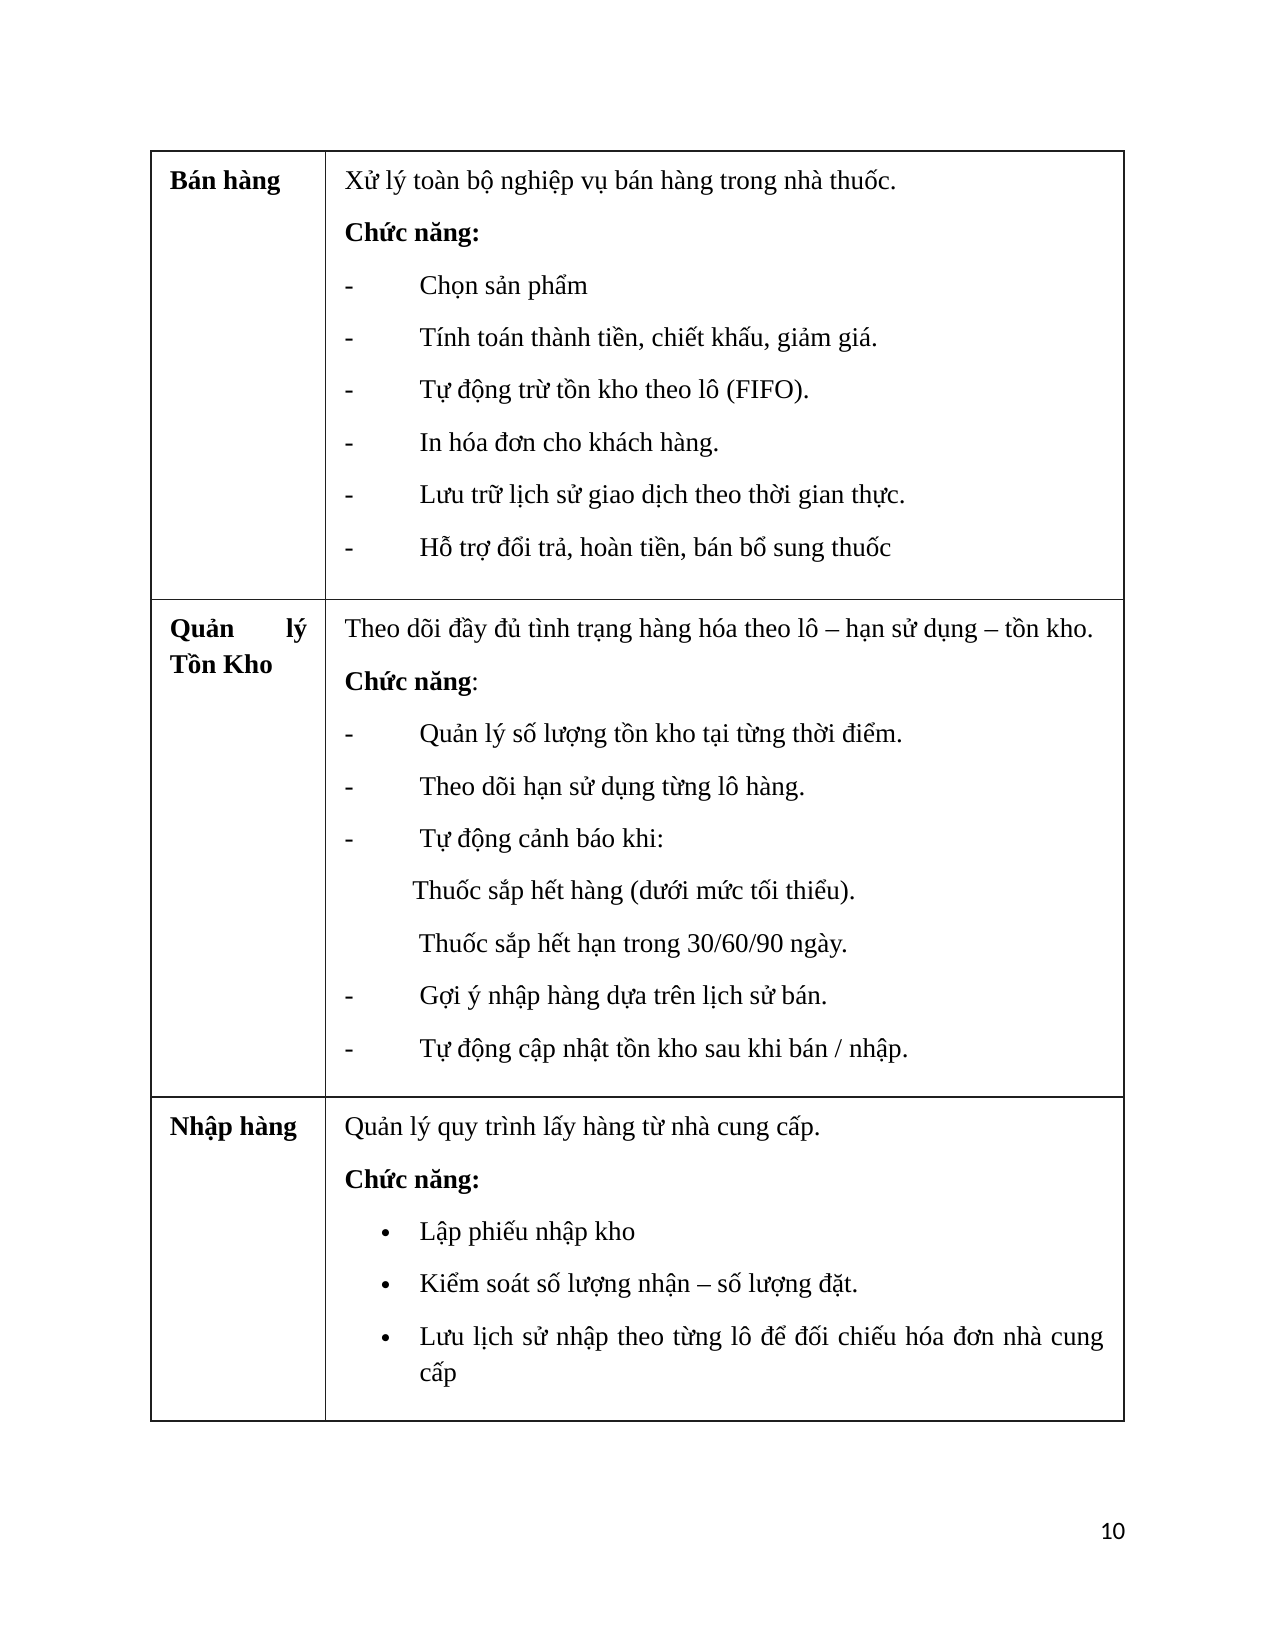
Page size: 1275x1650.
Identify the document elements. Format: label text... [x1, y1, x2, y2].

table_cell Quản lý quy trình lấy hàng từ nhà cung cấp. Chức năng: Lập phiếu nhập kho Kiểm soát số lượng nhận – số lượng đặt. Lưu lịch sử nhập theo từng lô để đối chiếu hóa đơn nhà cung cấp [326, 1098, 1123, 1420]
table_cell Nhập hàng [152, 1098, 325, 1420]
table_cell Bán hàng [152, 152, 325, 598]
table_cell Quản lý Tồn Kho [152, 600, 325, 1096]
table_cell Xử lý toàn bộ nghiệp vụ bán hàng trong nhà thuốc. Chức năng: - Chọn sản phẩm - Tính toán thành tiền, chiết khấu, giảm giá. - Tự động trừ tồn kho theo lô (FIFO). - In hóa đơn cho khách hàng. - Lưu trữ lịch sử giao dịch theo thời gian thực. - Hỗ trợ đổi trả, hoàn tiền, bán bổ sung thuốc [326, 152, 1123, 598]
table_cell Theo dõi đầy đủ tình trạng hàng hóa theo lô – hạn sử dụng – tồn kho. Chức năng: - Quản lý số lượng tồn kho tại từng thời điểm. - Theo dõi hạn sử dụng từng lô hàng. - Tự động cảnh báo khi: Thuốc sắp hết hàng (dưới mức tối thiểu). Thuốc sắp hết hạn trong 30/60/90 ngày. - Gợi ý nhập hàng dựa trên lịch sử bán. - Tự động cập nhật tồn kho sau khi bán / nhập. [326, 600, 1123, 1096]
